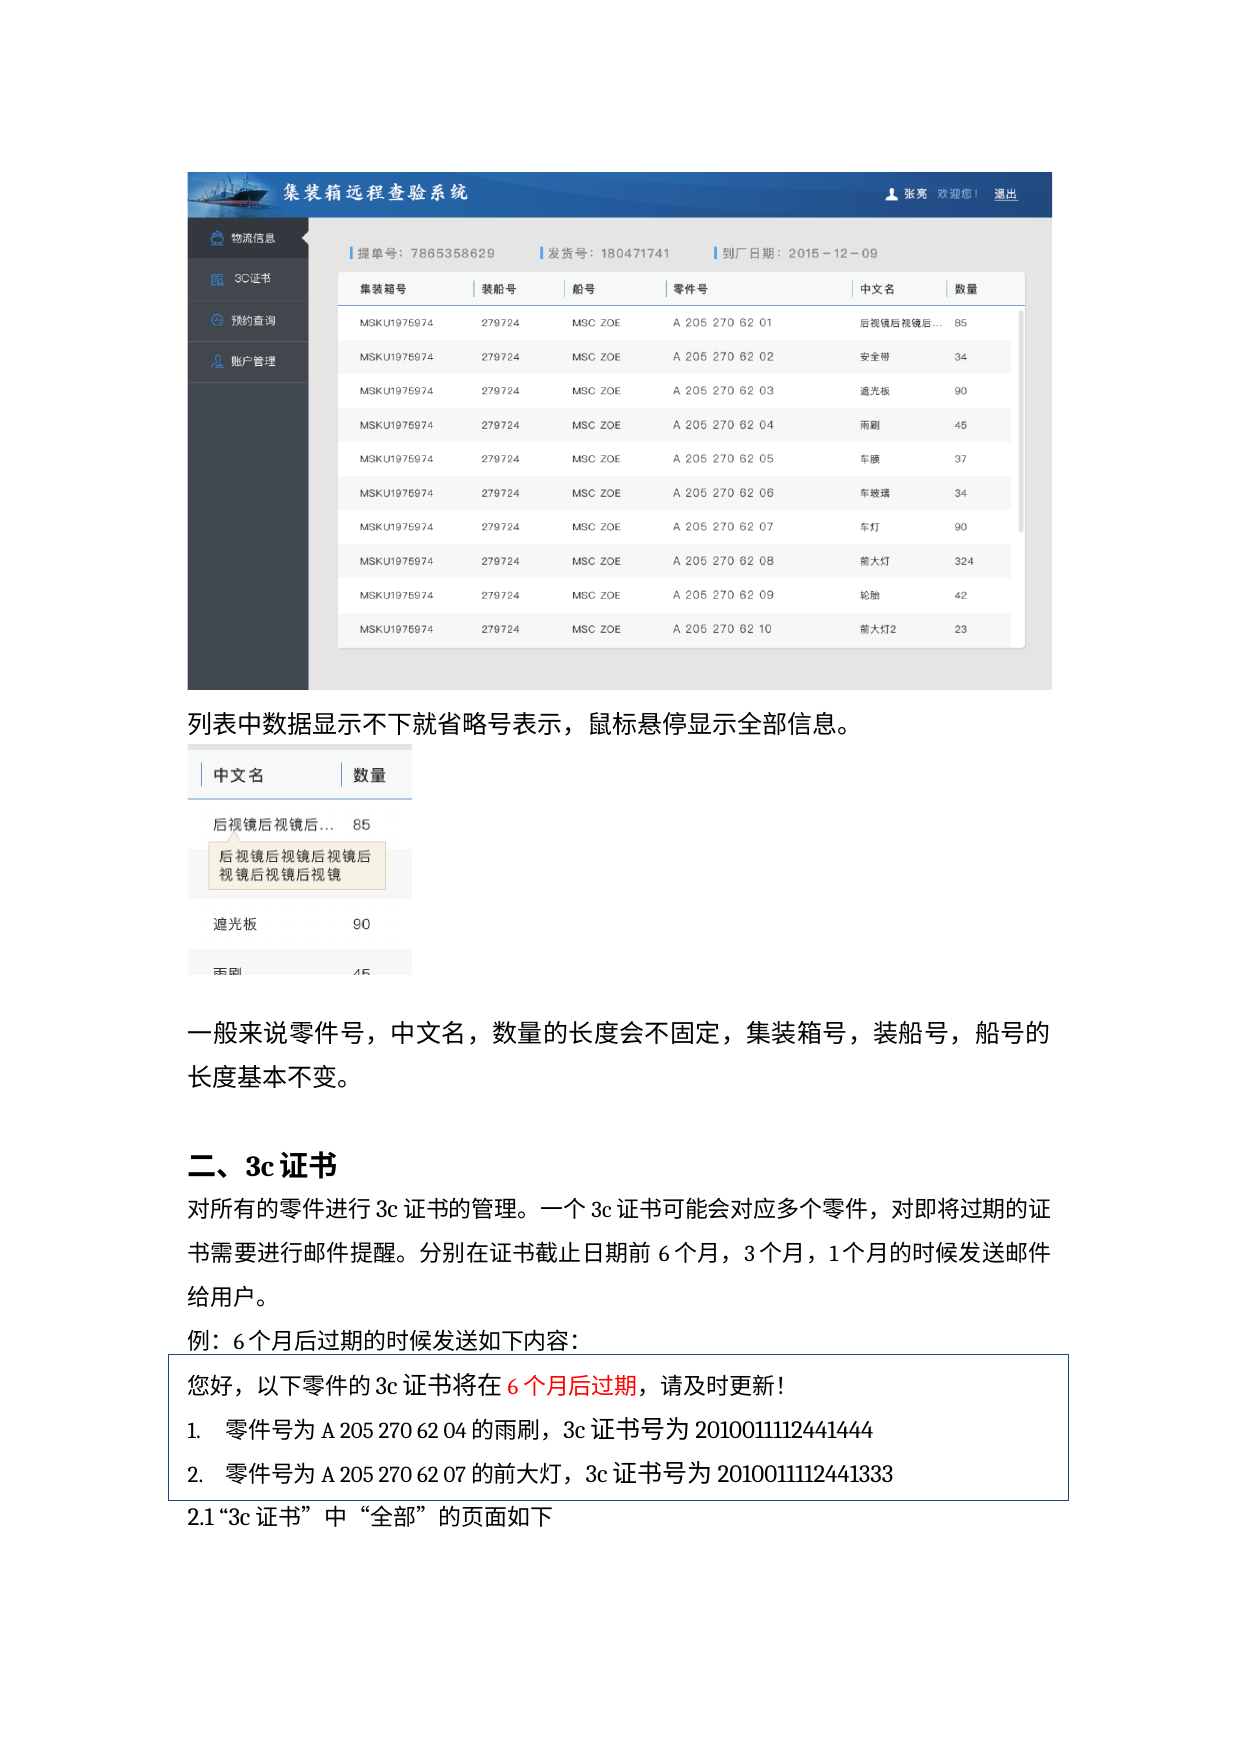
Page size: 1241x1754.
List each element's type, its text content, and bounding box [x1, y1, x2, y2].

list 零件号为A 205 270 62 07的前大灯，3c证书号为2010011112441333 [187, 1450, 1053, 1494]
text 列表中数据显示不下就省略号表示，鼠标悬停显示全部信息。 [187, 701, 1053, 745]
list 零件号为A 205 270 62 04的雨刷，3c证书号为2010011112441444 [187, 1406, 1053, 1450]
text 二、3c证书 [187, 1141, 1053, 1185]
picture [187, 744, 413, 975]
text 您好，以下零件的3c证书将在6个月后过期，请及时更新！ [187, 1362, 1053, 1406]
picture [187, 172, 1053, 690]
text 一般来说零件号，中文名，数量的长度会不固定，集装箱号，装船号，船号的长度基本不变。 [187, 1009, 1053, 1097]
text 例：6个月后过期的时候发送如下内容： [187, 1318, 1053, 1362]
text 2.1 “3c证书”中“全部”的页面如下 [187, 1494, 1053, 1538]
text 对所有的零件进行3c证书的管理。一个3c证书可能会对应多个零件，对即将过期的证书需要进行邮件提醒。分别在证书截止日期前6个月，3个月，1个月的时候发送邮件给用户。 [187, 1185, 1053, 1318]
